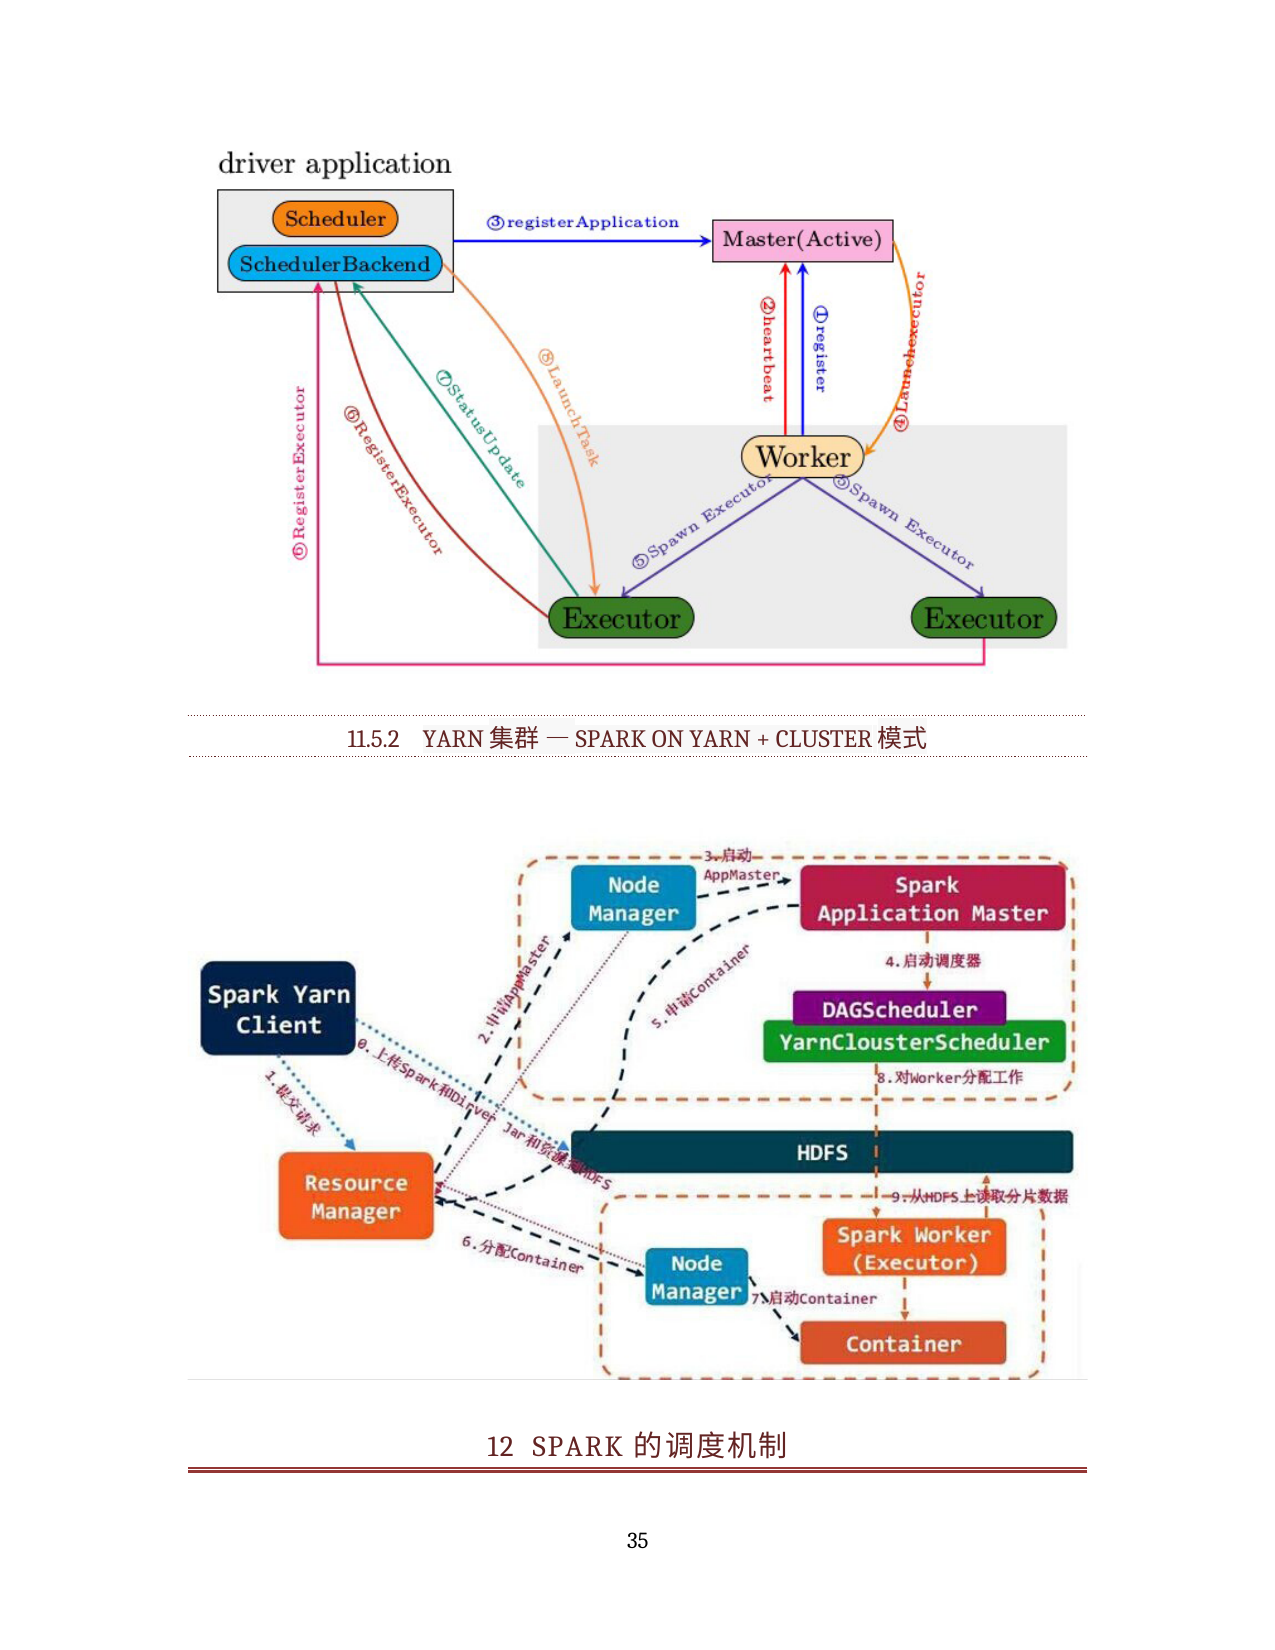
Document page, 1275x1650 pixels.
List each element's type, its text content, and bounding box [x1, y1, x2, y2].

subtitle spark 的调度机制 [187, 1423, 1087, 1473]
subtitle Yarn集群 — Spark on Yarn + Cluster模式 [187, 715, 1087, 757]
